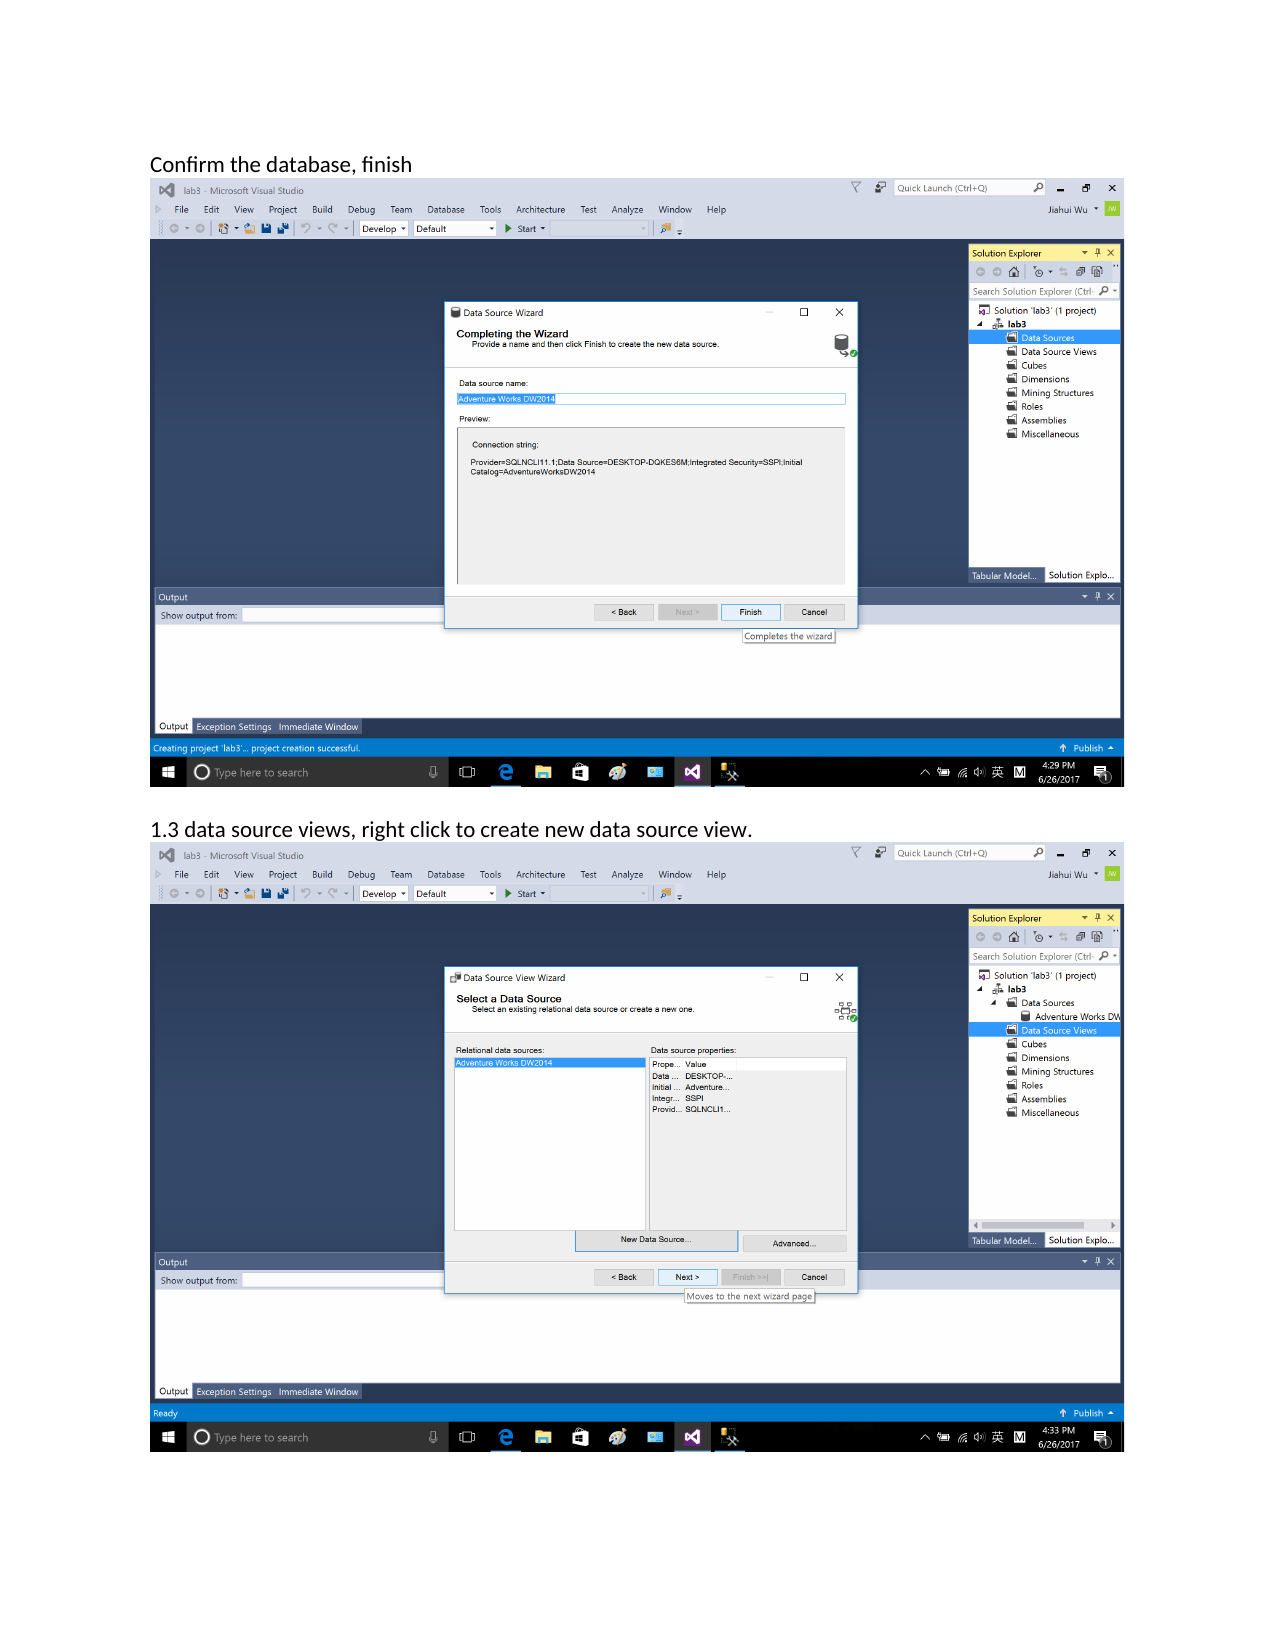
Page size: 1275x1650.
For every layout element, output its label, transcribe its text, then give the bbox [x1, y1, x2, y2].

text 1.3 data source views, right click to create new data source view. [150, 815, 1125, 842]
picture [150, 842, 1125, 1452]
picture [150, 178, 1125, 787]
text Confirm the database, finish [150, 150, 1125, 178]
